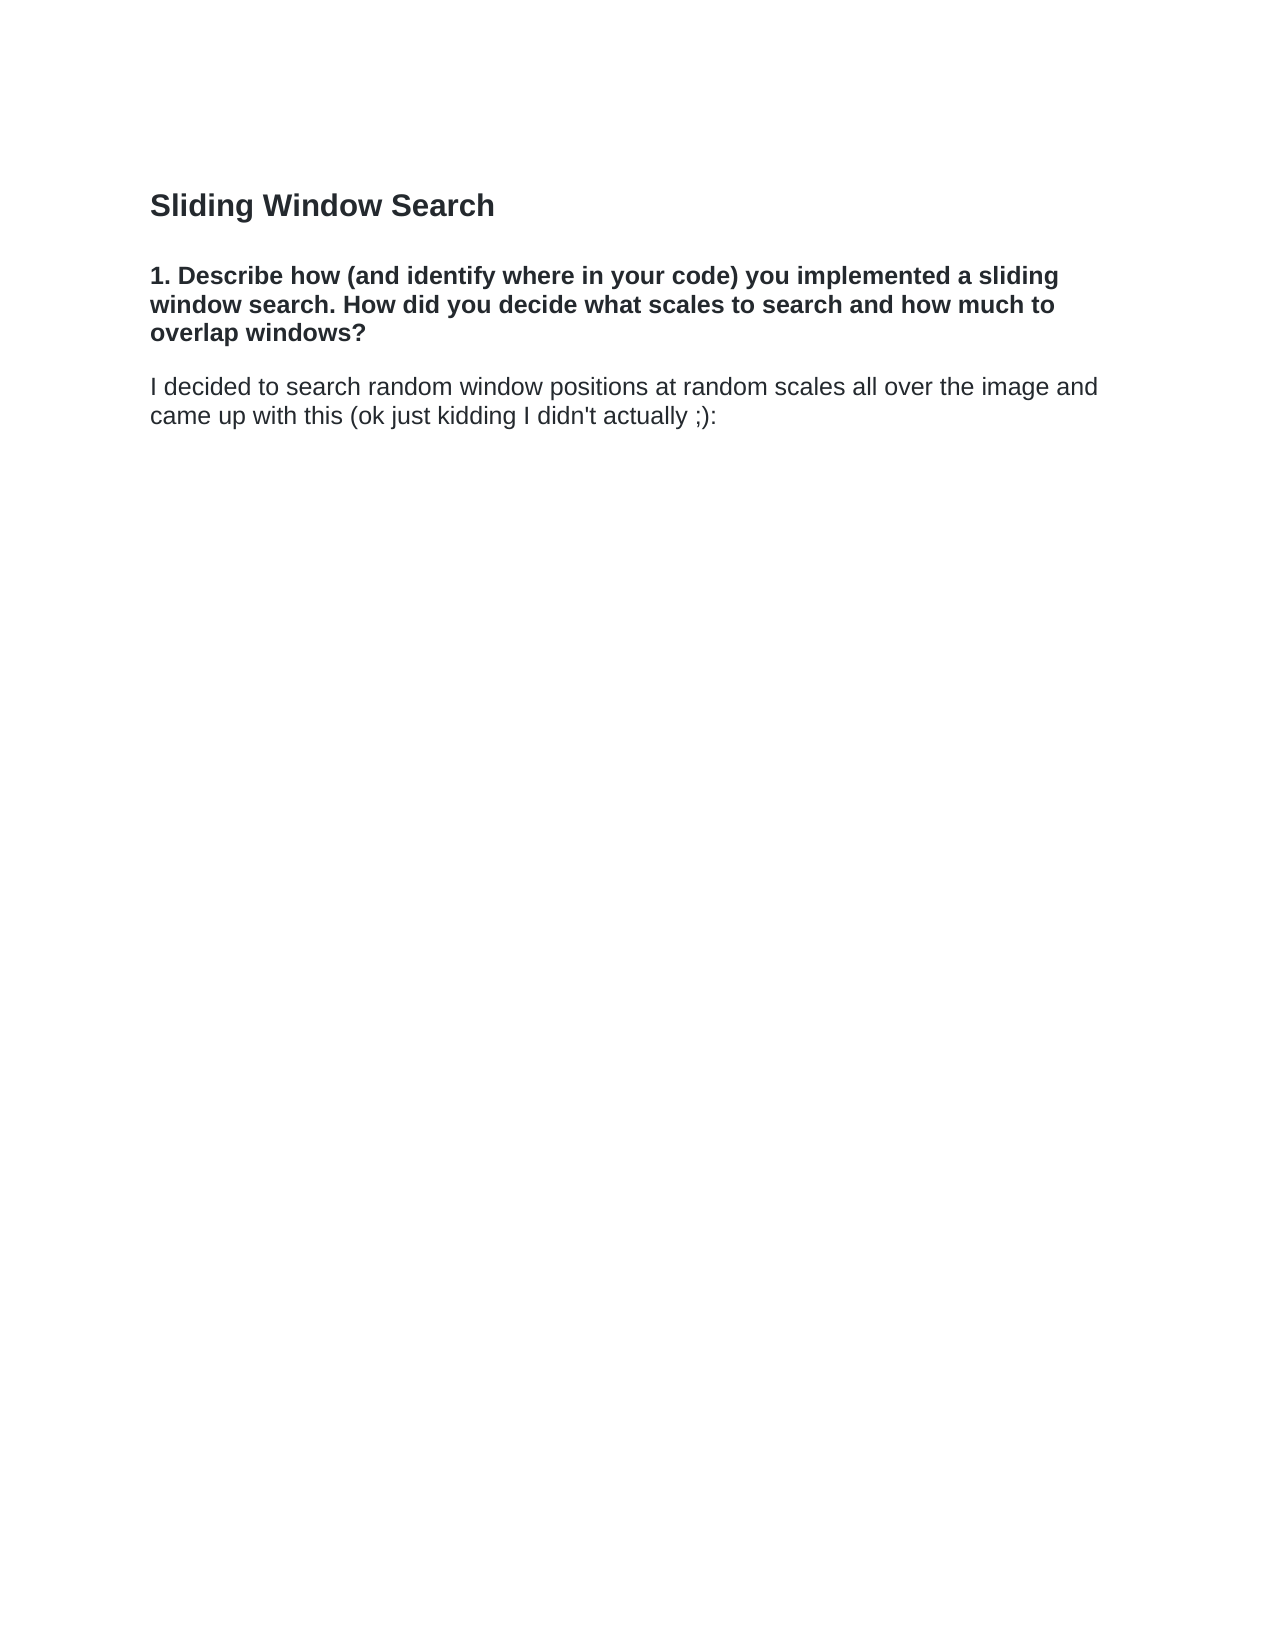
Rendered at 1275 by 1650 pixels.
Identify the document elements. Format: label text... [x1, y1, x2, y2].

text 1. Describe how (and identify where in your code) you implemented a sliding window search. How did you decide what scales to search and how much to overlap windows? [150, 261, 1125, 347]
text Sliding Window Search [150, 187, 1125, 223]
text I decided to search random window positions at random scales all over the image and came up with this (ok just kidding I didn't actually ;): [150, 372, 1125, 430]
